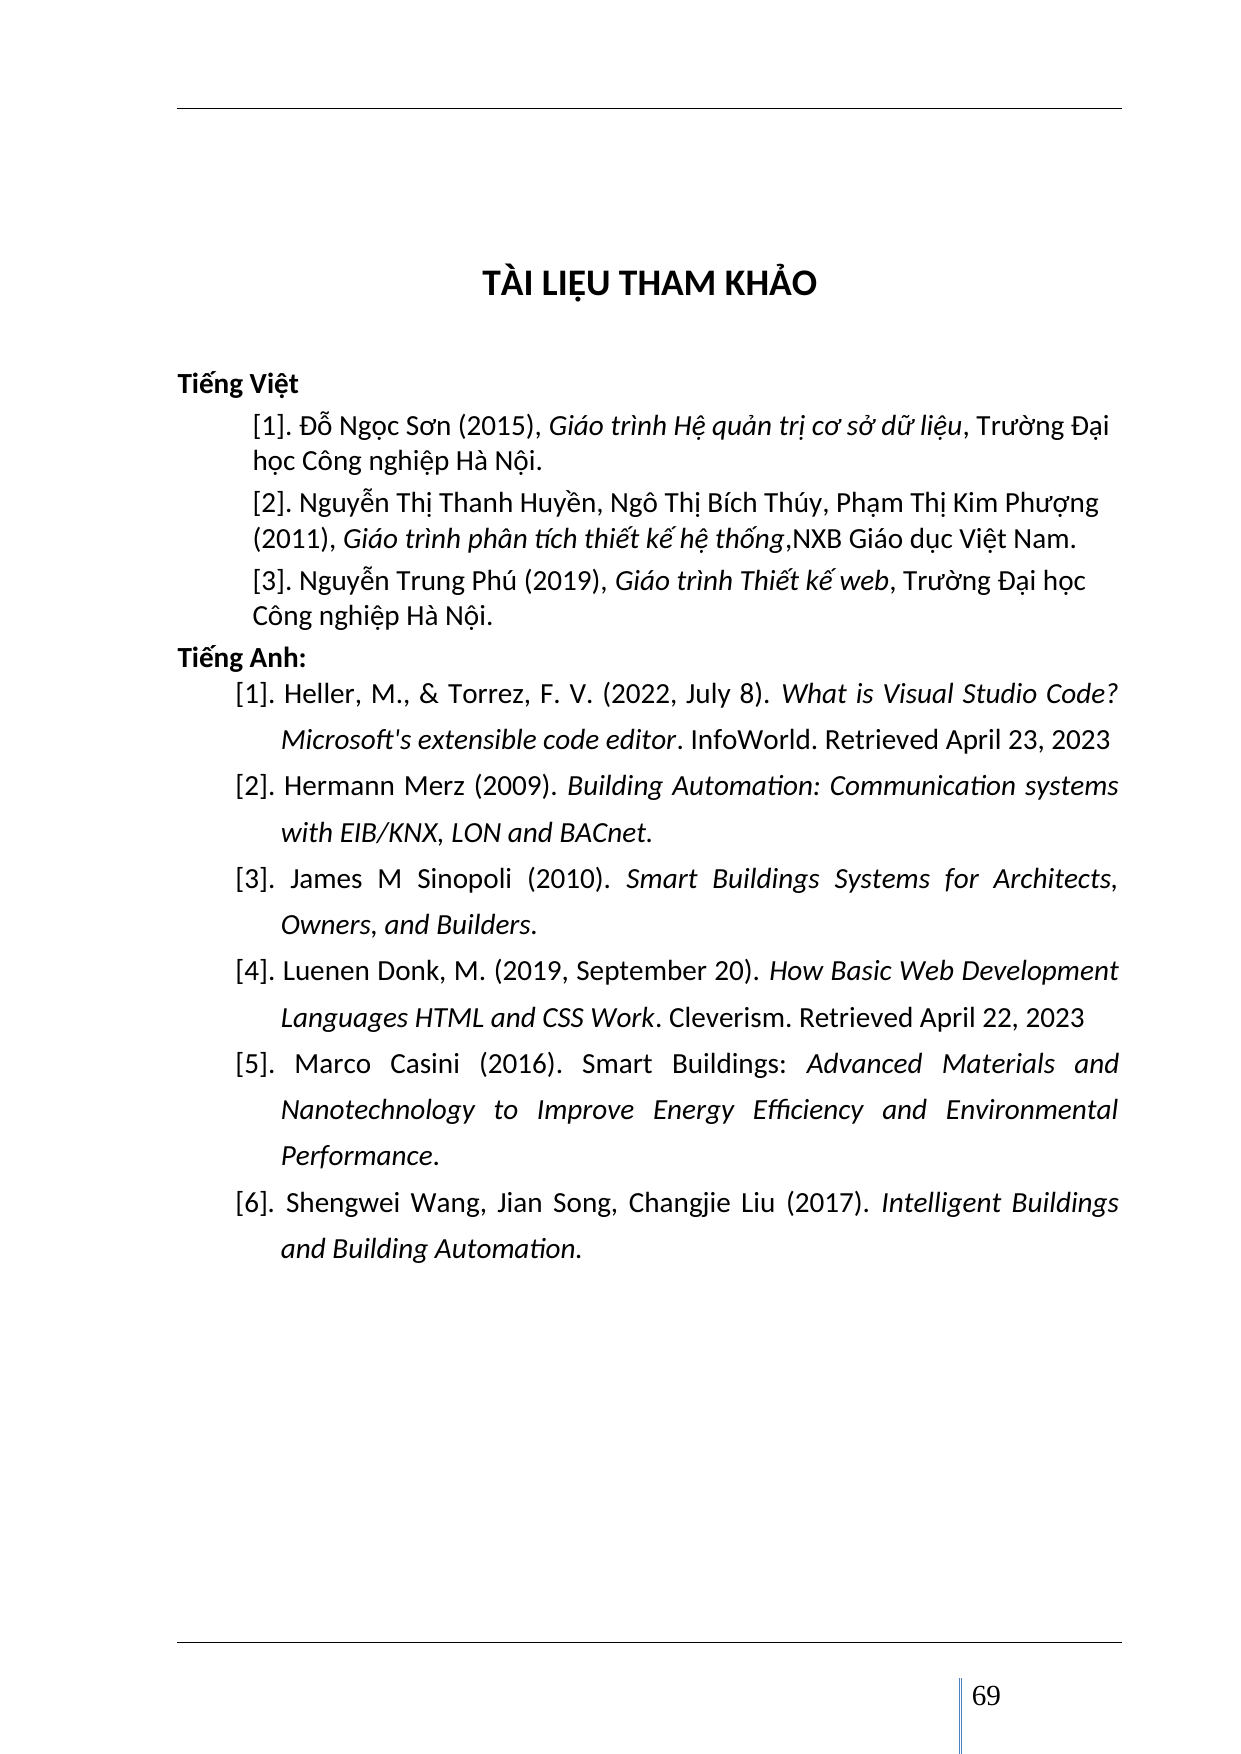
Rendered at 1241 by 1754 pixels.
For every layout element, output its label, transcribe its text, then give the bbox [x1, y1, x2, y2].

subtitle TÀI LIỆU THAM KHẢO [177, 259, 1122, 304]
text [1]. Đỗ Ngọc Sơn (2015), Giáo trình Hệ quản trị cơ sở dữ liệu, Trường Đại học Công nghiệp Hà Nội. [252, 407, 1122, 478]
text [2]. Hermann Merz (2009). Building Automation: Communication systems with EIB/KNX, LON and BACnet. [235, 767, 1122, 849]
text Tiếng Việt [177, 365, 1122, 401]
text [4]. Luenen Donk, M. (2019, September 20). How Basic Web Development Languages HTML and CSS Work. Cleverism. Retrieved April 22, 2023 [235, 952, 1122, 1034]
text [1]. Heller, M., & Torrez, F. V. (2022, July 8). What is Visual Studio Code? Microsoft's extensible code editor. InfoWorld. Retrieved April 23, 2023 [235, 675, 1122, 757]
text [3]. Nguyễn Trung Phú (2019), Giáo trình Thiết kế web, Trường Đại học Công nghiệp Hà Nội. [252, 562, 1122, 633]
text [2]. Nguyễn Thị Thanh Huyền, Ngô Thị Bích Thúy, Phạm Thị Kim Phượng (2011), Giáo trình phân tích thiết kế hệ thống,NXB Giáo dục Việt Nam. [252, 484, 1122, 556]
text Tiếng Anh: [177, 639, 1122, 675]
text [6]. Shengwei Wang, Jian Song, Changjie Liu (2017). Intelligent Buildings and Building Automation. [235, 1184, 1122, 1266]
text [3]. James M Sinopoli (2010). Smart Buildings Systems for Architects, Owners, and Builders. [235, 860, 1122, 942]
text [5]. Marco Casini (2016). Smart Buildings: Advanced Materials and Nanotechnology to Improve Energy Efficiency and Environmental Performance. [235, 1045, 1122, 1173]
